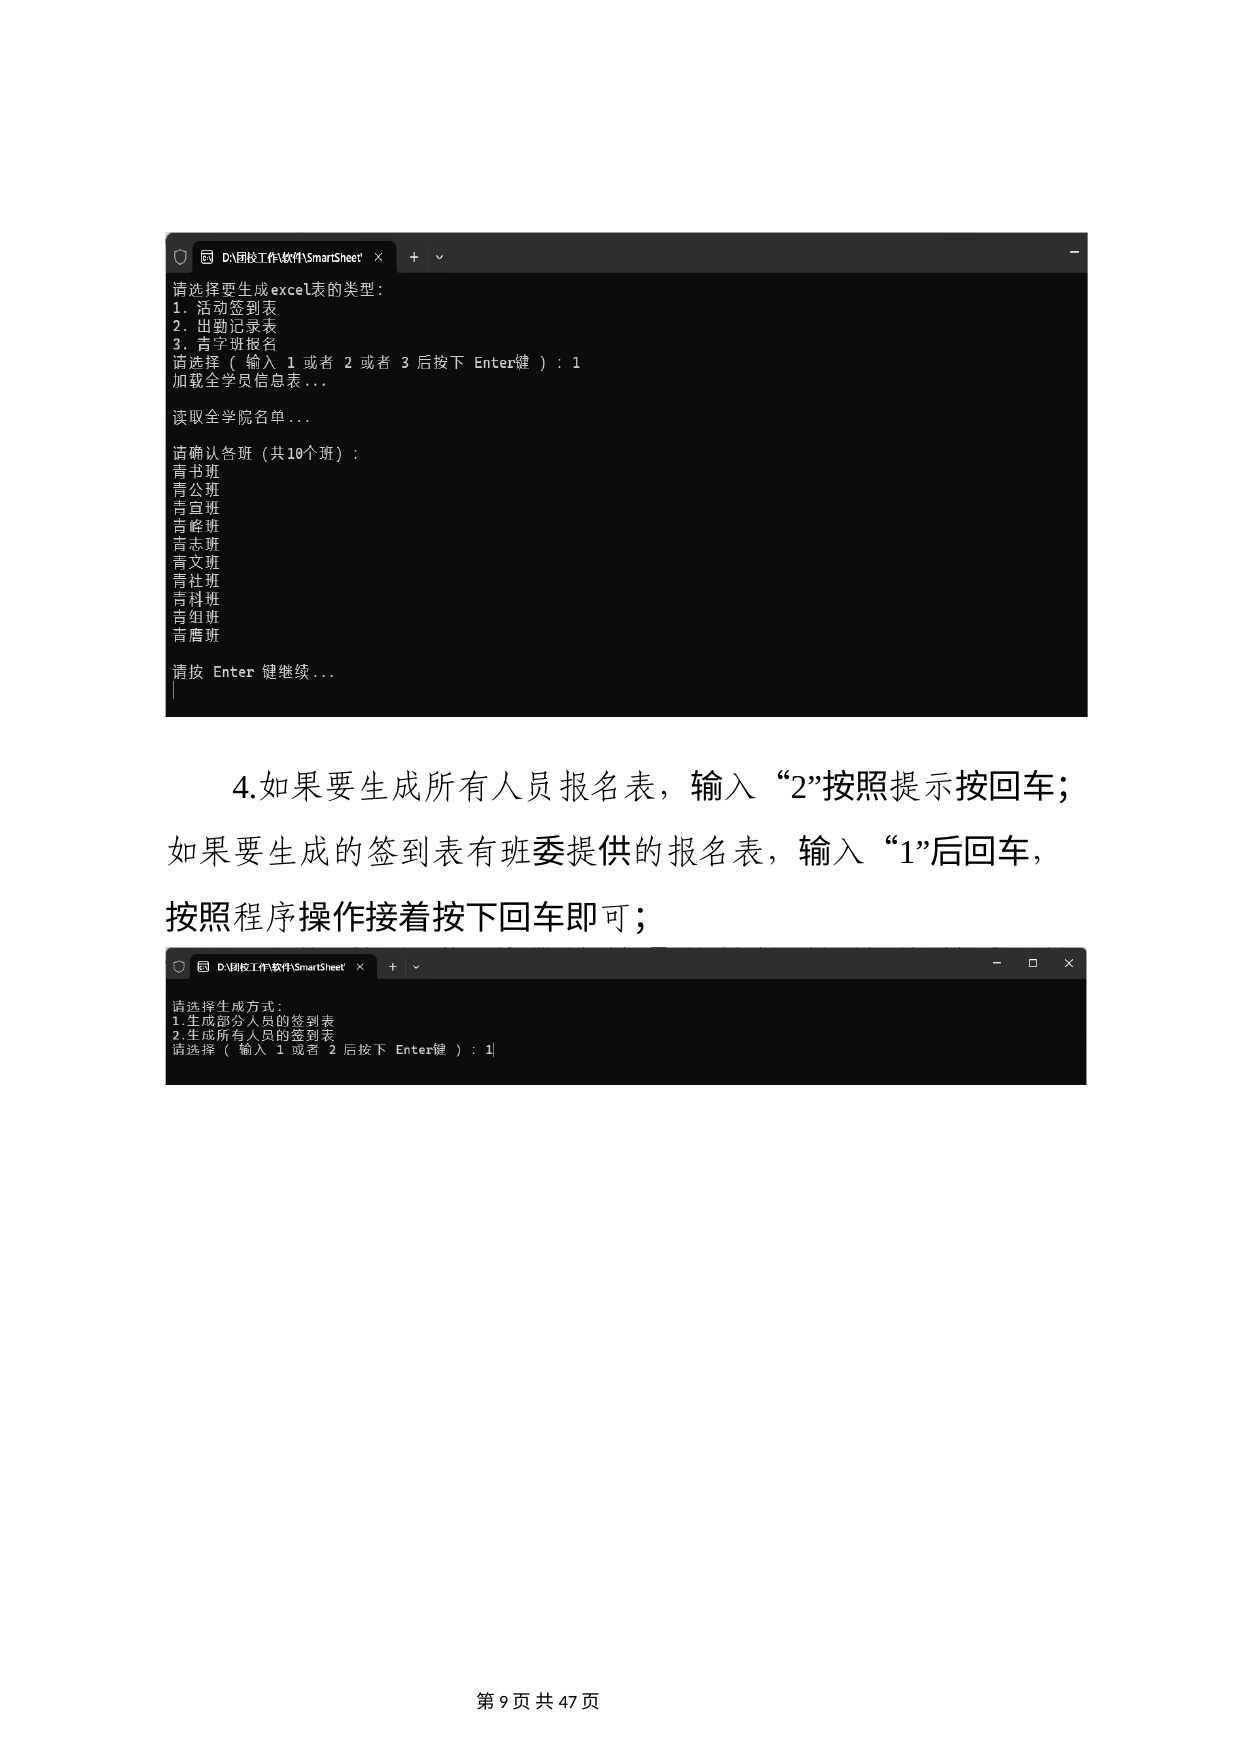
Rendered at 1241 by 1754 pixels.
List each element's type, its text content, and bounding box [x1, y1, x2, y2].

list 4.如果要生成所有人员报名表，输入“2”按照提示按回车；如果要生成的签到表有班委提供的报名表，输入“1”后回车，按照程序操作接着按下回车即可； [165, 753, 1087, 947]
picture [165, 947, 1087, 1085]
picture [165, 232, 1088, 717]
